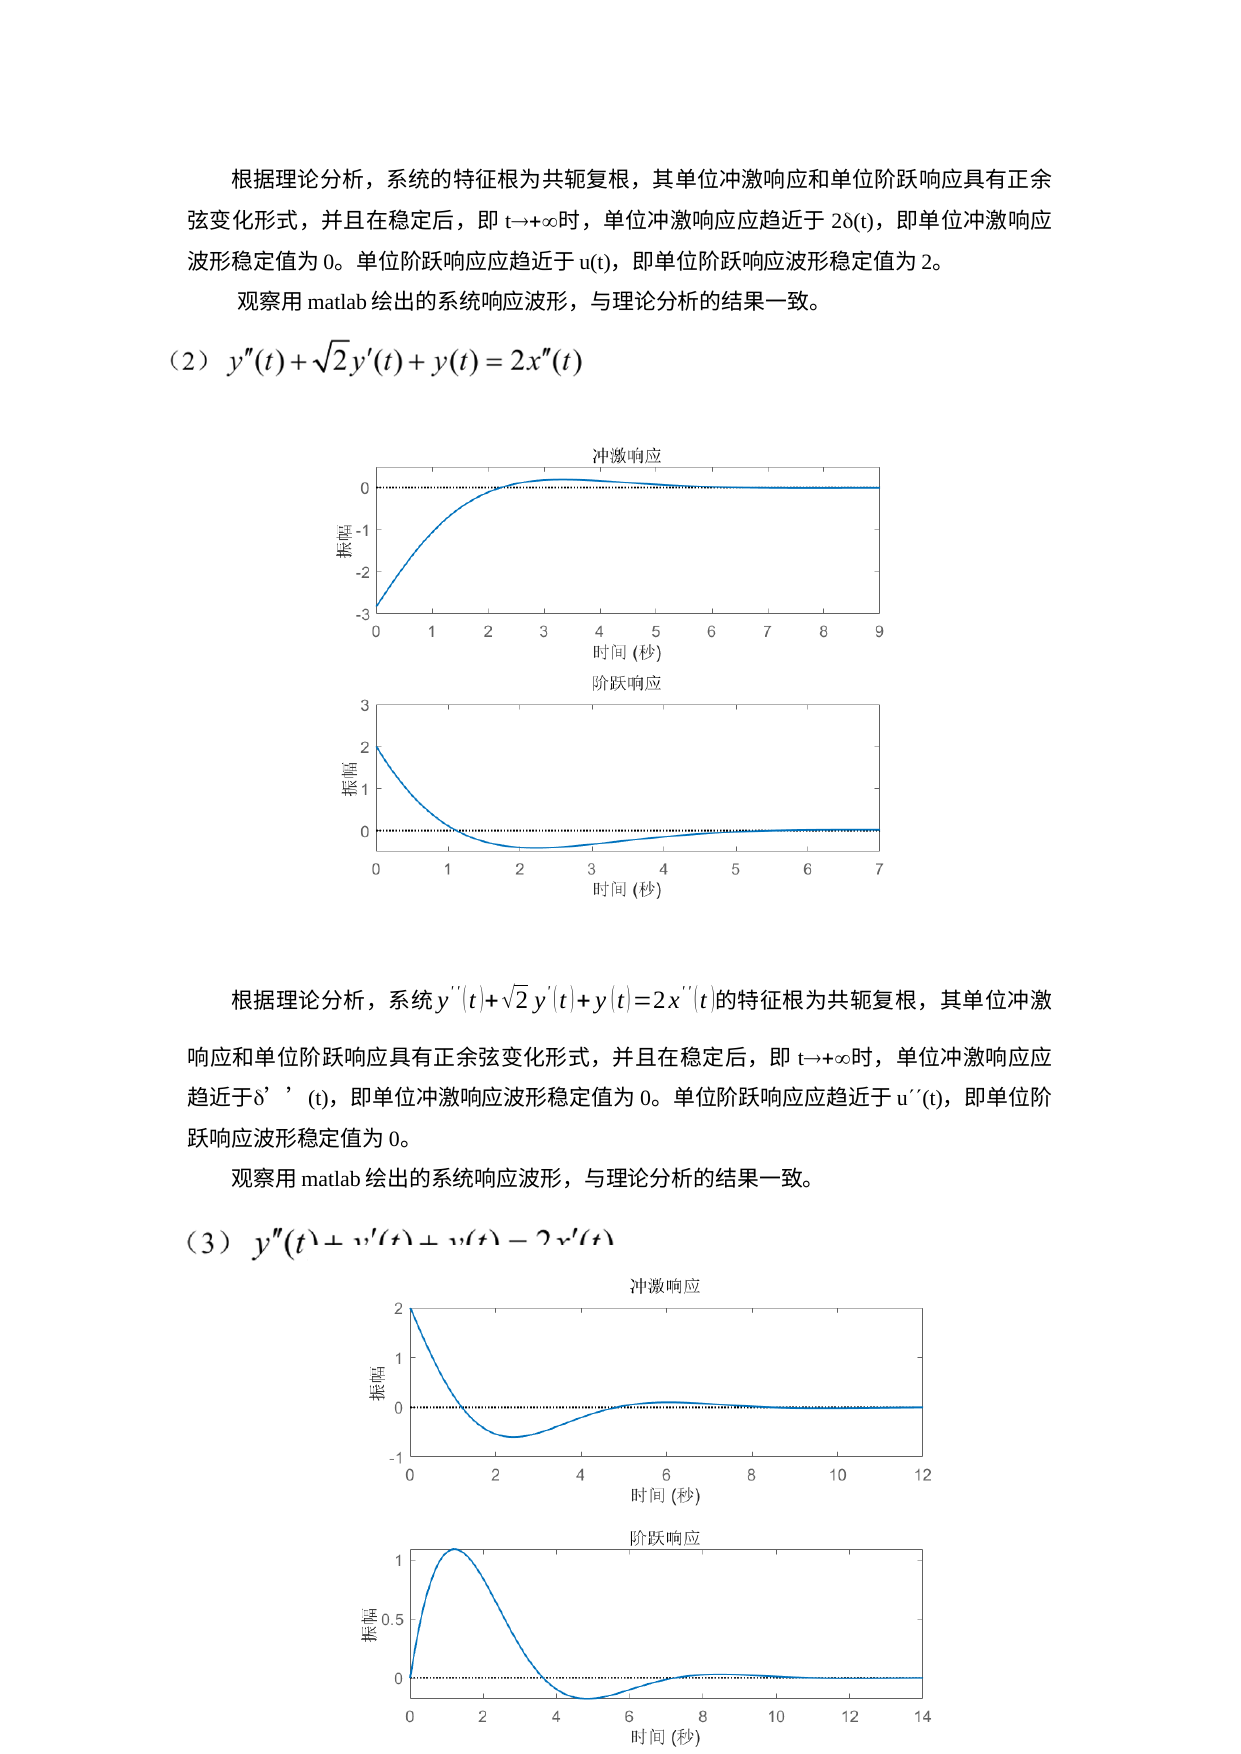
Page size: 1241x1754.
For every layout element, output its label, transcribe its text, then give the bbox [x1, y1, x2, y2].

picture [167, 1208, 987, 1754]
text 观察用matlab绘出的系统响应波形，与理论分析的结果一致。 [187, 1161, 1053, 1193]
text 观察用matlab绘出的系统响应波形，与理论分析的结果一致。 [187, 284, 1053, 316]
picture [165, 330, 593, 391]
text 根据理论分析，系统的特征根为共轭复根，其单位冲激响应和单位阶跃响应具有正余弦变化形式，并且在稳定后，即t时，单位冲激响应应趋近于2(t)，即单位冲激响应波形稳定值为0。单位阶跃响应应趋近于u(t)，即单位阶跃响应波形稳定值为2。 [187, 162, 1053, 276]
picture [275, 405, 943, 906]
